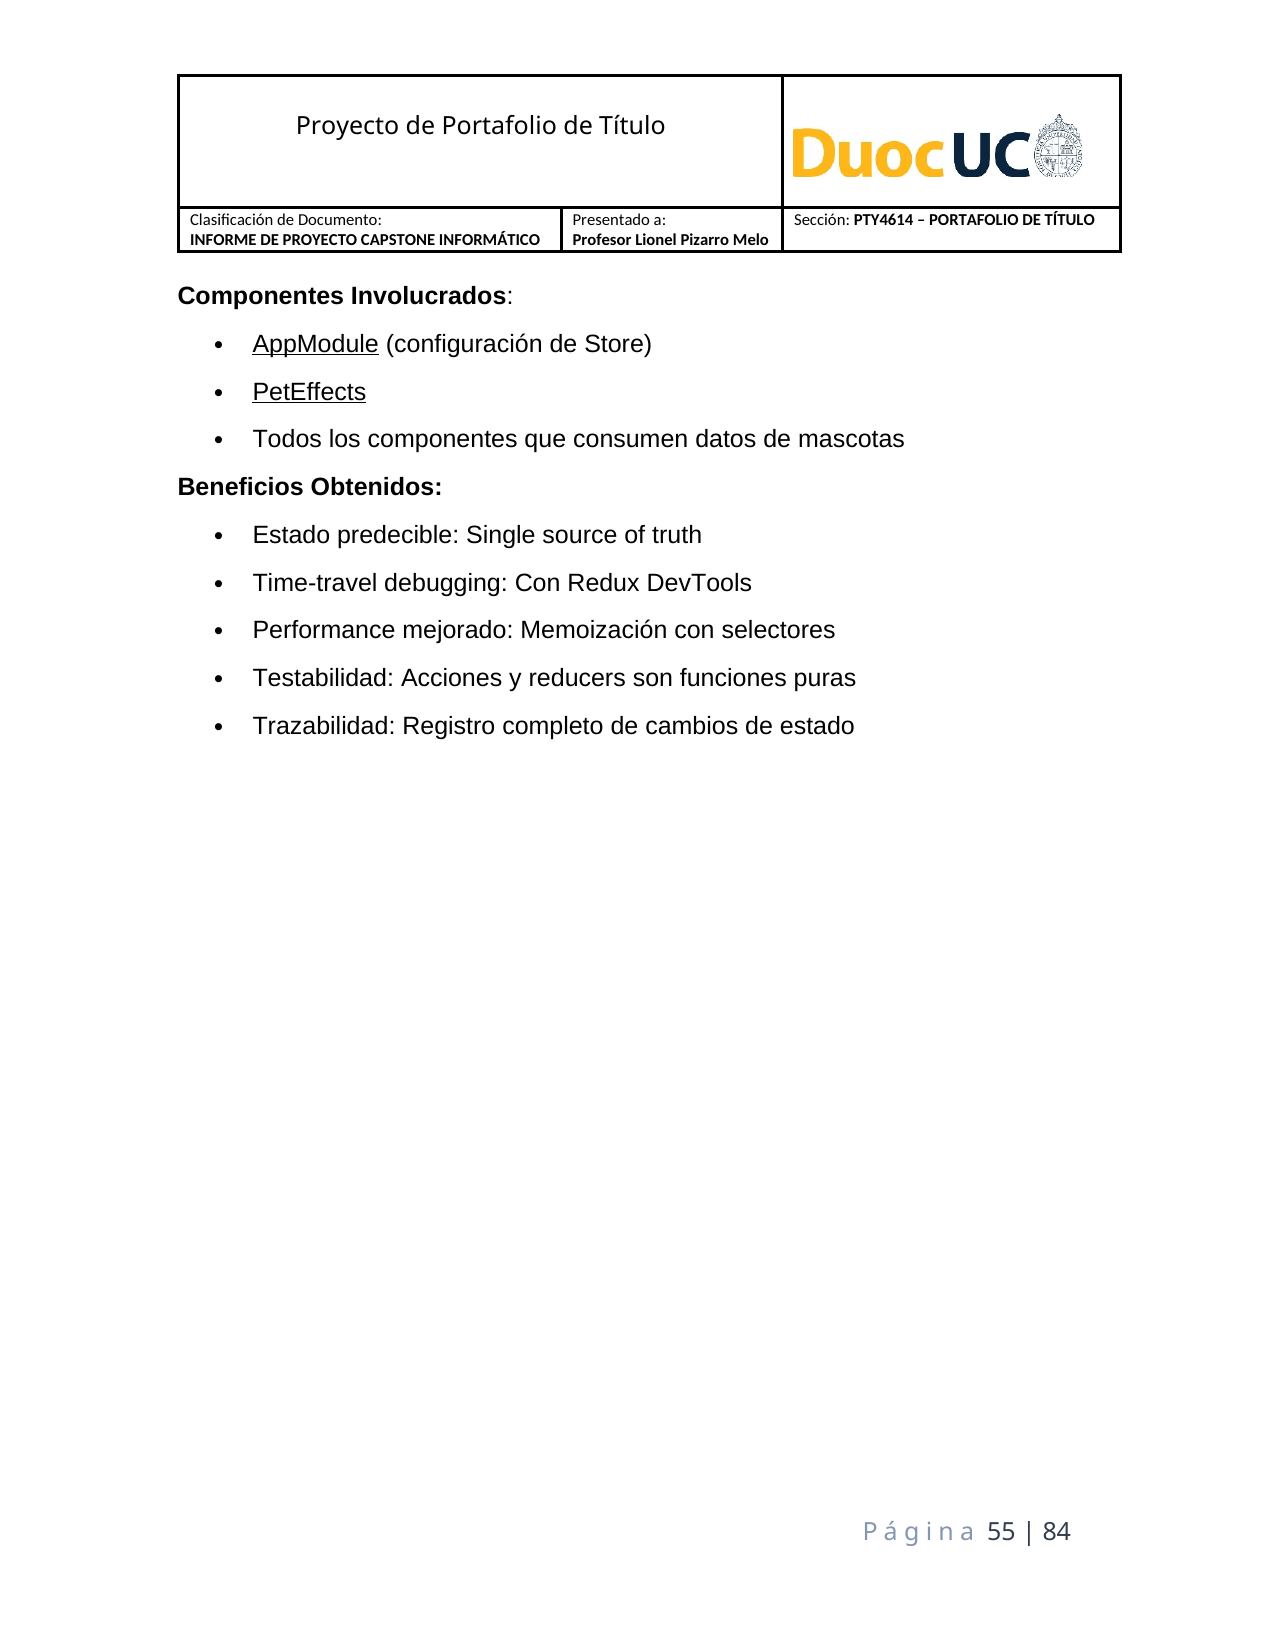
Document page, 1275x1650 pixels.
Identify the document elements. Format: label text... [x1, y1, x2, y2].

list Testabilidad: Acciones y reducers son funciones puras [215, 663, 1098, 692]
list Trazabilidad: Registro completo de cambios de estado [215, 711, 1098, 739]
text Beneficios Obtenidos: [177, 472, 1098, 501]
picture [791, 113, 1083, 176]
list PetEffects [215, 377, 1098, 405]
list Performance mejorado: Memoización con selectores [215, 615, 1098, 644]
list AppModule (configuración de Store) [215, 329, 1098, 358]
text Componentes Involucrados: [177, 281, 1098, 310]
list Estado predecible: Single source of truth [215, 520, 1098, 548]
list Todos los componentes que consumen datos de mascotas [215, 424, 1098, 453]
list Time-travel debugging: Con Redux DevTools [215, 567, 1098, 596]
